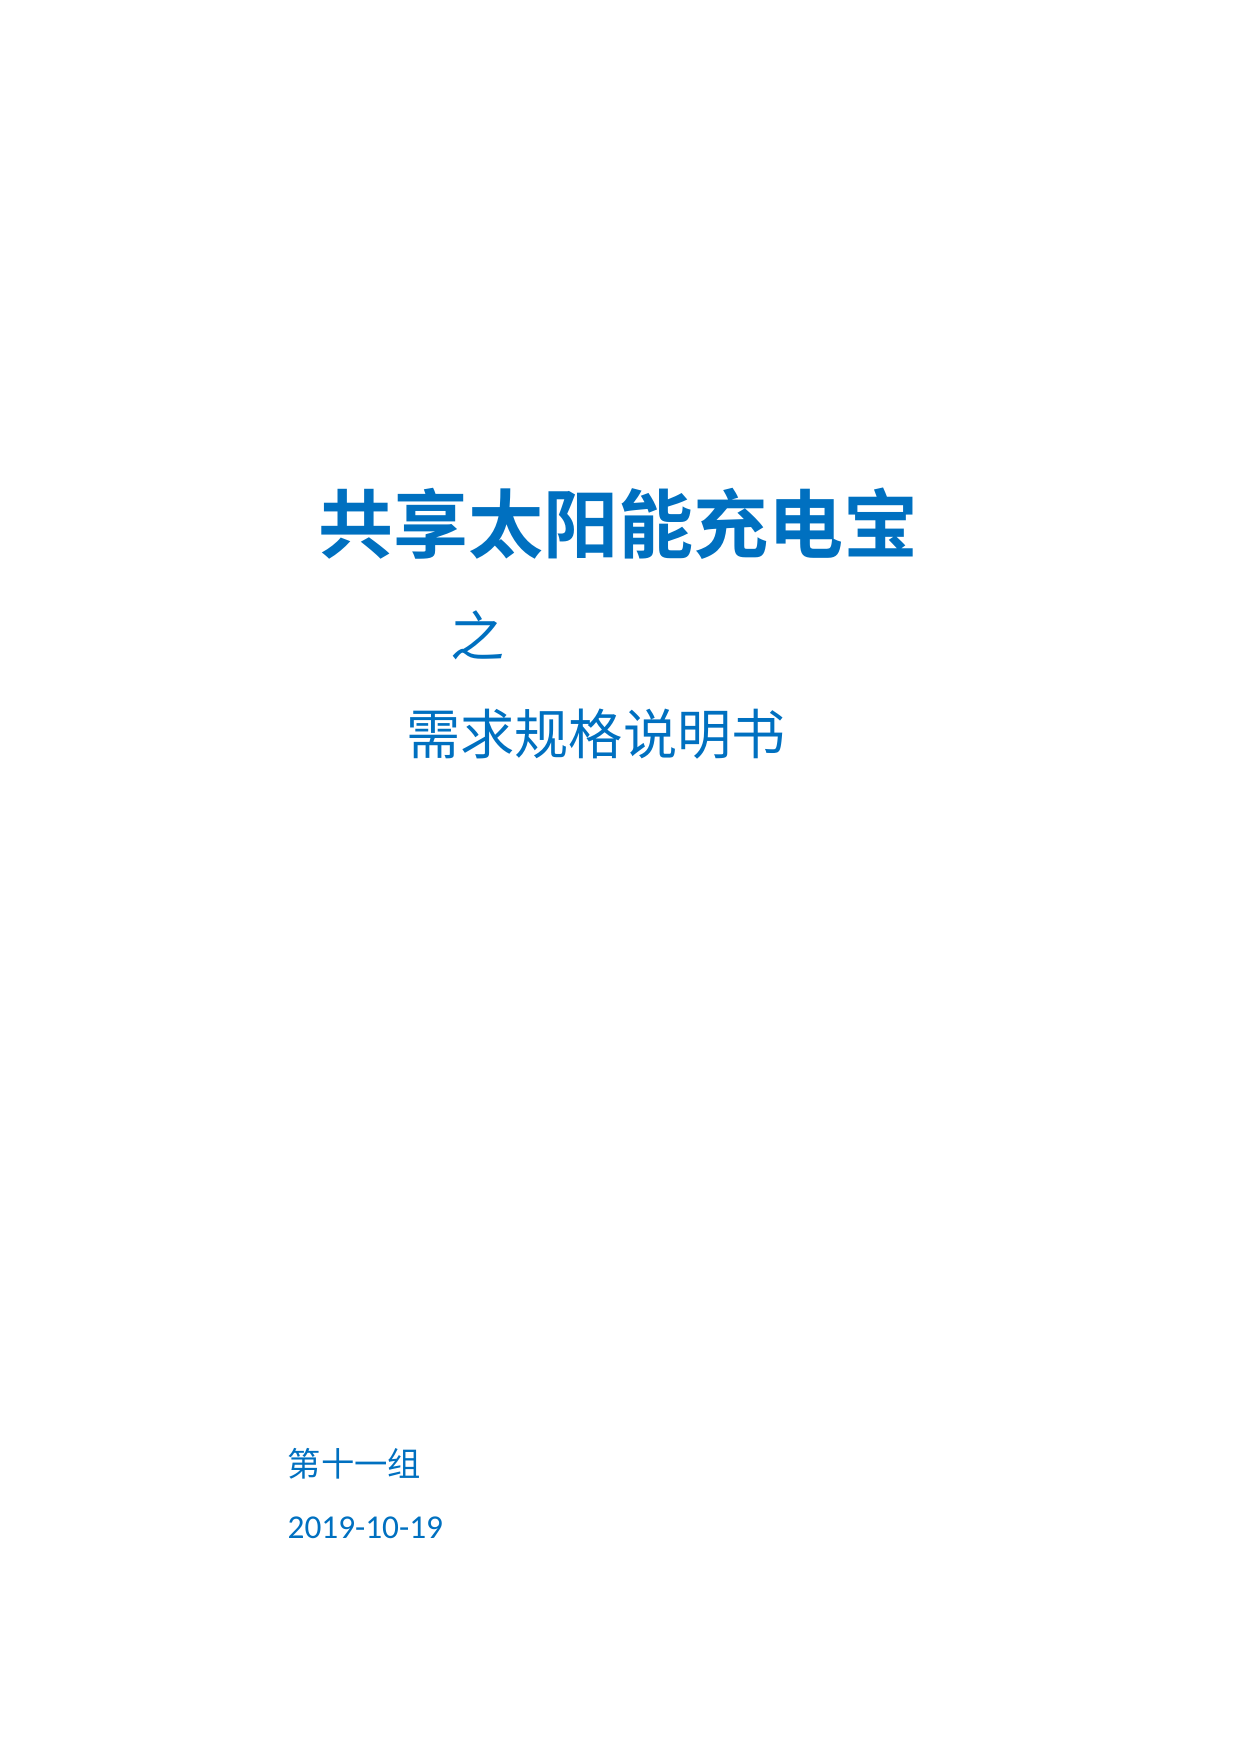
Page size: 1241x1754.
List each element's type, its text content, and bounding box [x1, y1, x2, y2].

text 之 [406, 584, 1053, 682]
text 2019-10-19 [187, 1494, 1053, 1559]
text 共享太阳能充电宝 [275, 454, 1053, 584]
text 第十一组 [187, 1429, 1053, 1494]
text 需求规格说明书 [406, 682, 1053, 779]
